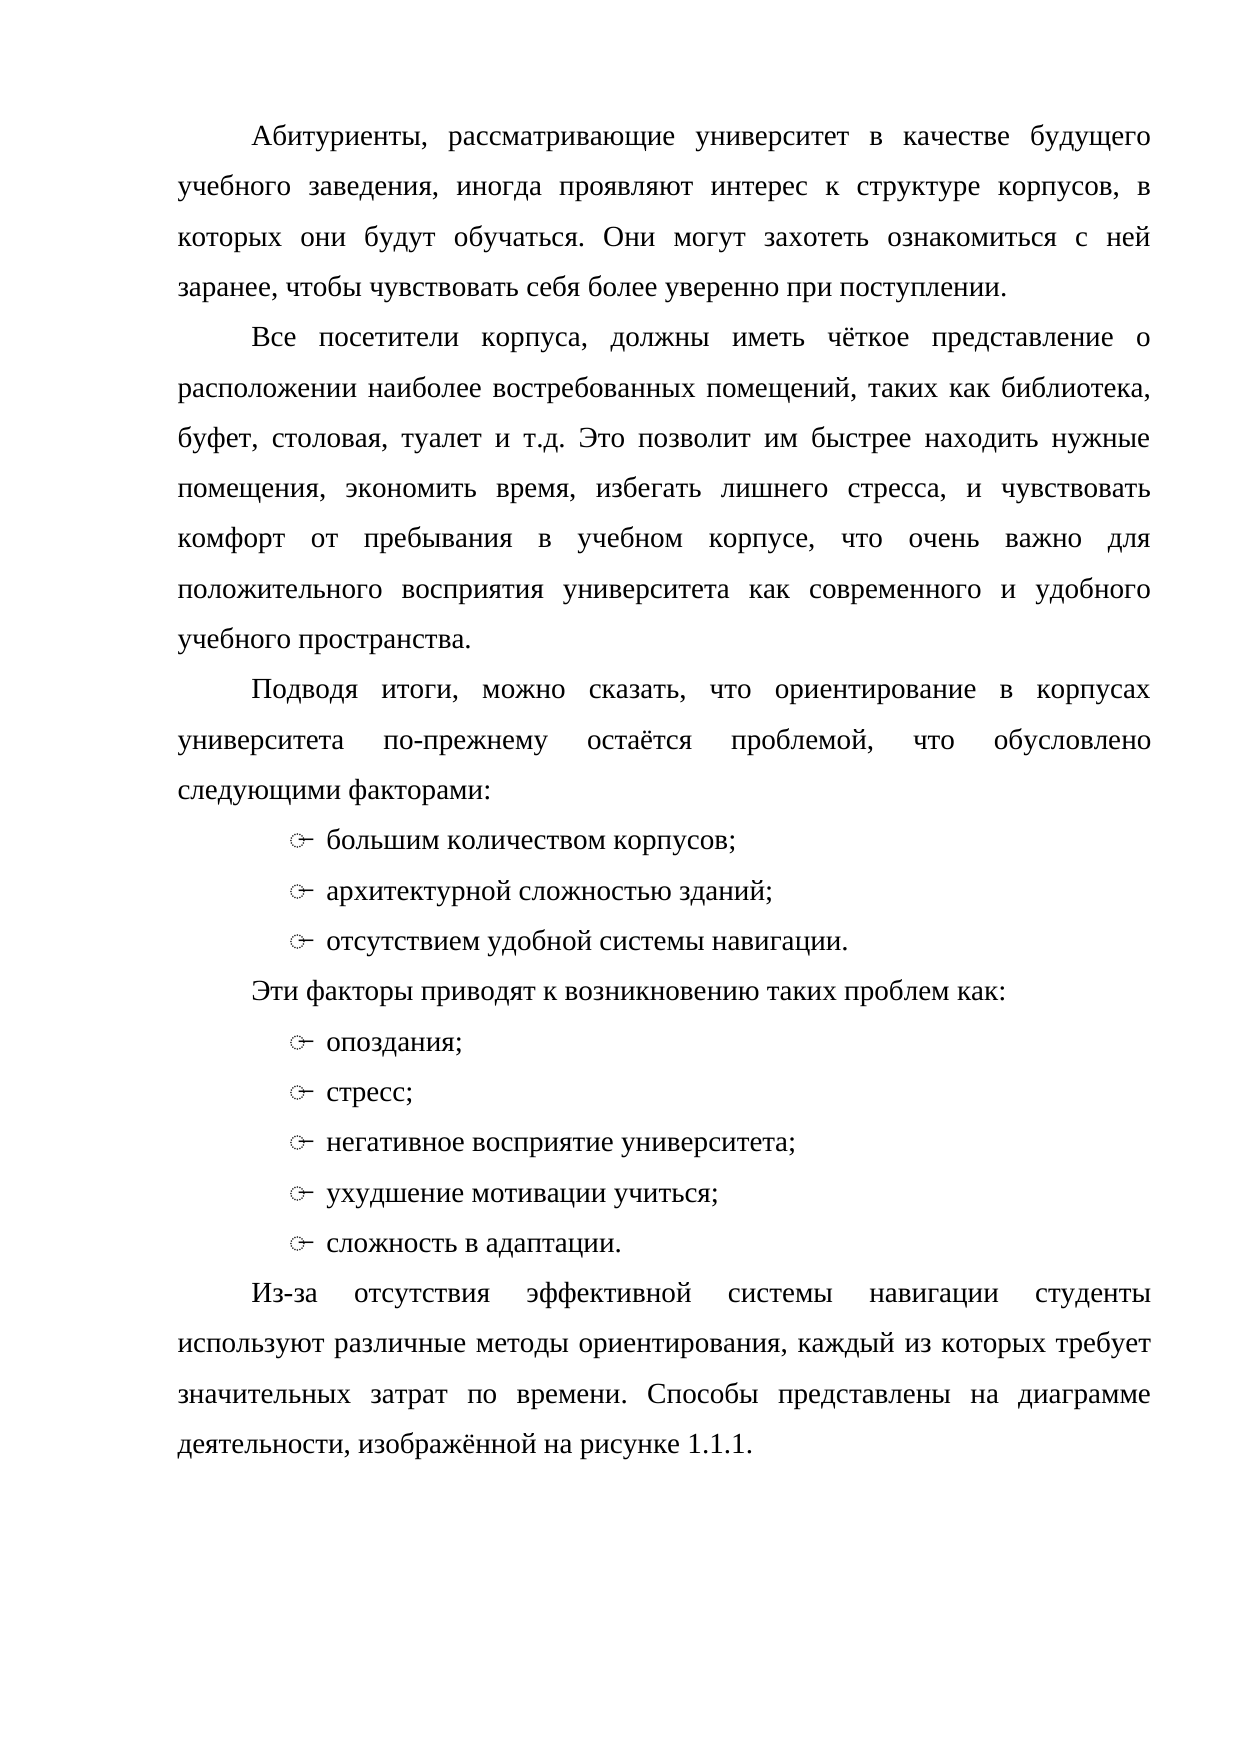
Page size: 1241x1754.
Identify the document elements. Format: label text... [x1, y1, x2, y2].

text Подводя итоги, можно сказать, что ориентирование в корпусах университета по-прежнему остаётся проблемой, что обусловлено следующими факторами: [177, 672, 1152, 806]
text Все посетители корпуса, должны иметь чёткое представление о расположении наиболее востребованных помещений, таких как библиотека, буфет, столовая, туалет и т.д. Это позволит им быстрее находить нужные помещения, экономить время, избегать лишнего стресса, и чувствовать комфорт от пребывания в учебном корпусе, что очень важно для положительного восприятия университета как современного и удобного учебного пространства. [177, 319, 1152, 655]
list отсутствием удобной системы навигации. [288, 923, 1152, 957]
list ухудшение мотивации учиться; [288, 1175, 1152, 1208]
list негативное восприятие университета; [288, 1124, 1152, 1158]
list опоздания; [288, 1024, 1152, 1057]
list архитектурной сложностью зданий; [288, 873, 1152, 906]
list стресс; [288, 1074, 1152, 1108]
text Абитуриенты, рассматривающие университет в качестве будущего учебного заведения, иногда проявляют интерес к структуре корпусов, в которых они будут обучаться. Они могут захотеть ознакомиться с ней заранее, чтобы чувствовать себя более уверенно при поступлении. [177, 118, 1152, 303]
text Из-за отсутствия эффективной системы навигации студенты используют различные методы ориентирования, каждый из которых требует значительных затрат по времени. Способы представлены на диаграмме деятельности, изображённой на рисунке 1.1.1. [177, 1275, 1152, 1460]
list большим количеством корпусов; [288, 822, 1152, 856]
list сложность в адаптации. [288, 1225, 1152, 1258]
text Эти факторы приводят к возникновению таких проблем как: [177, 973, 1152, 1007]
